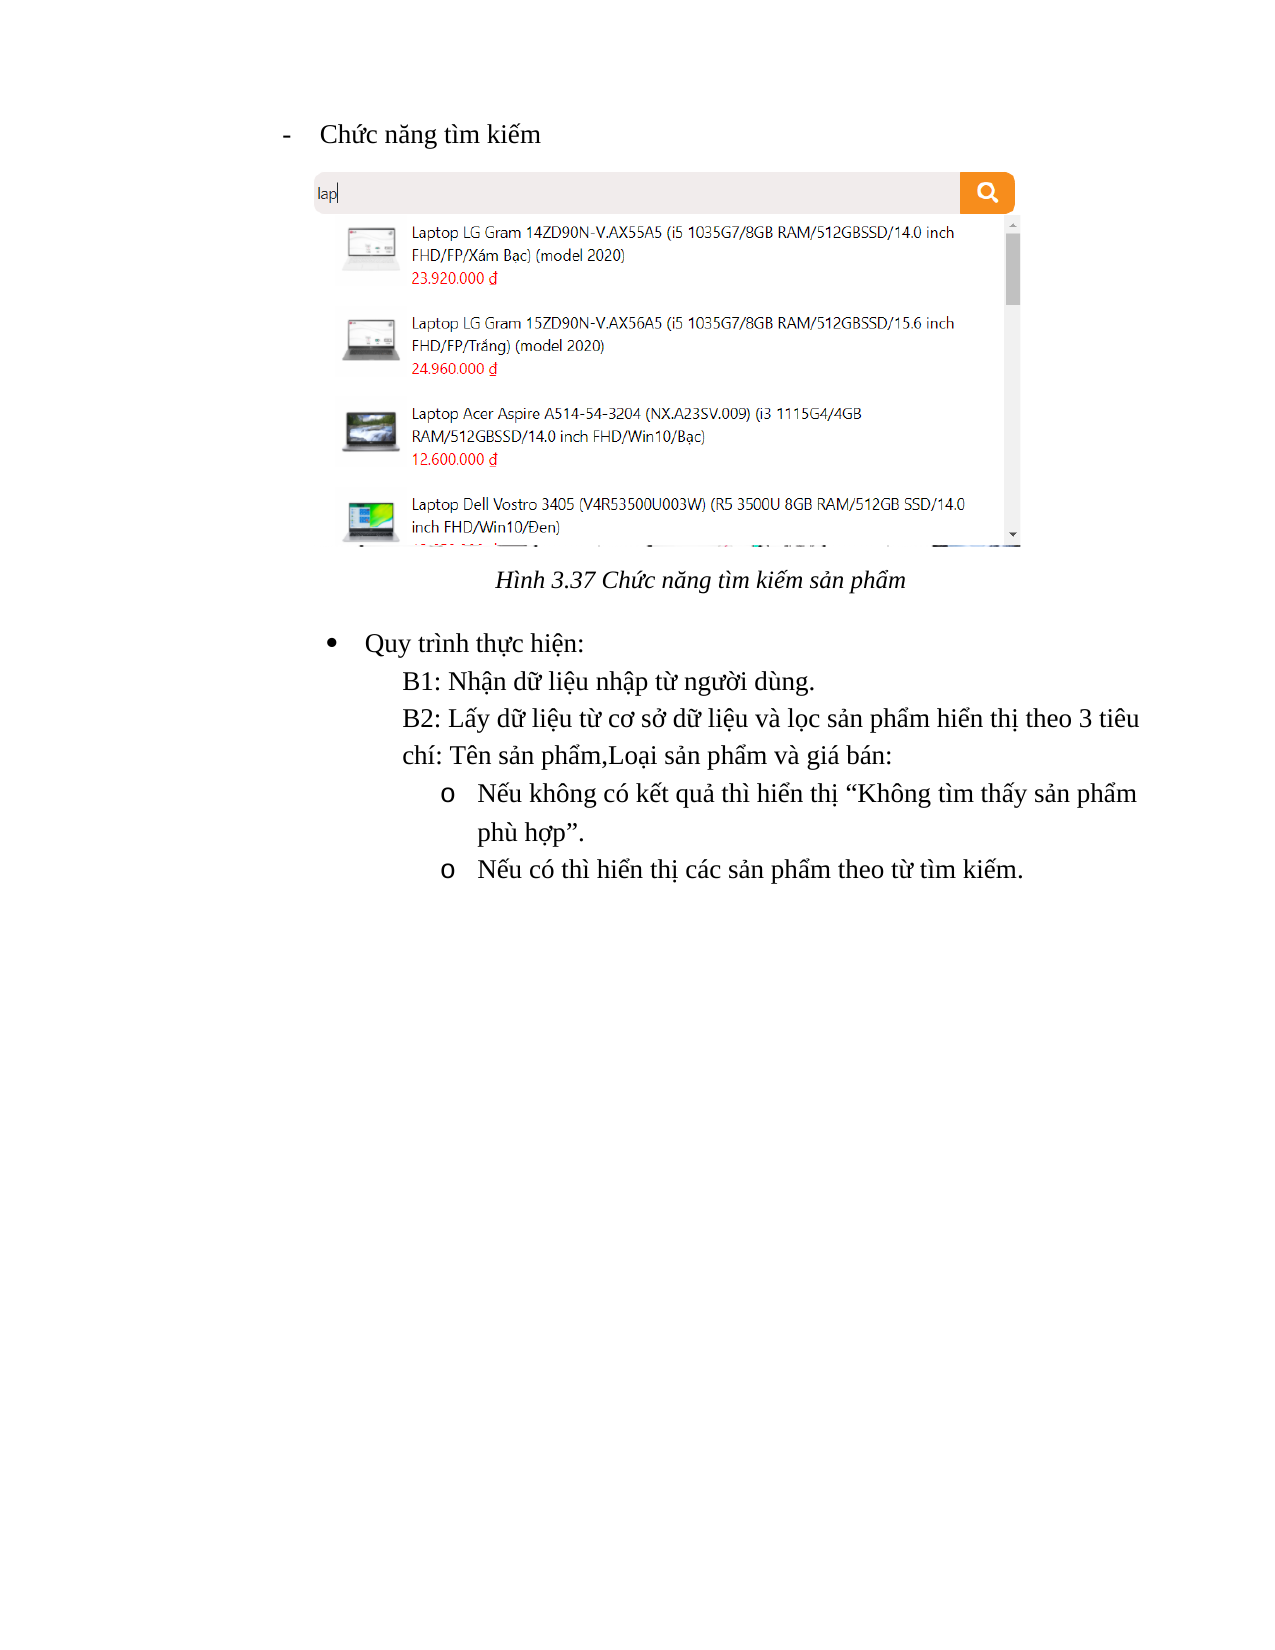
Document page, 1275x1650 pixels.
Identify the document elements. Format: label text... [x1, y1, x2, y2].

list Nếu có thì hiển thị các sản phẩm theo từ tìm kiếm. [439, 853, 1156, 887]
list Quy trình thực hiện: [327, 627, 1156, 658]
list Chức năng tìm kiếm [282, 118, 1156, 150]
list Nếu không có kết quả thì hiển thị “Không tìm thấy sản phẩm phù hợp”. [439, 777, 1156, 847]
picture [313, 168, 1021, 547]
list B1: Nhận dữ liệu nhập từ người dùng. [402, 665, 1156, 696]
list B2: Lấy dữ liệu từ cơ sở dữ liệu và lọc sản phẩm hiển thị theo 3 tiêu chí: Tên sản phẩm,Loại sản phẩm và giá bán: [402, 702, 1156, 771]
